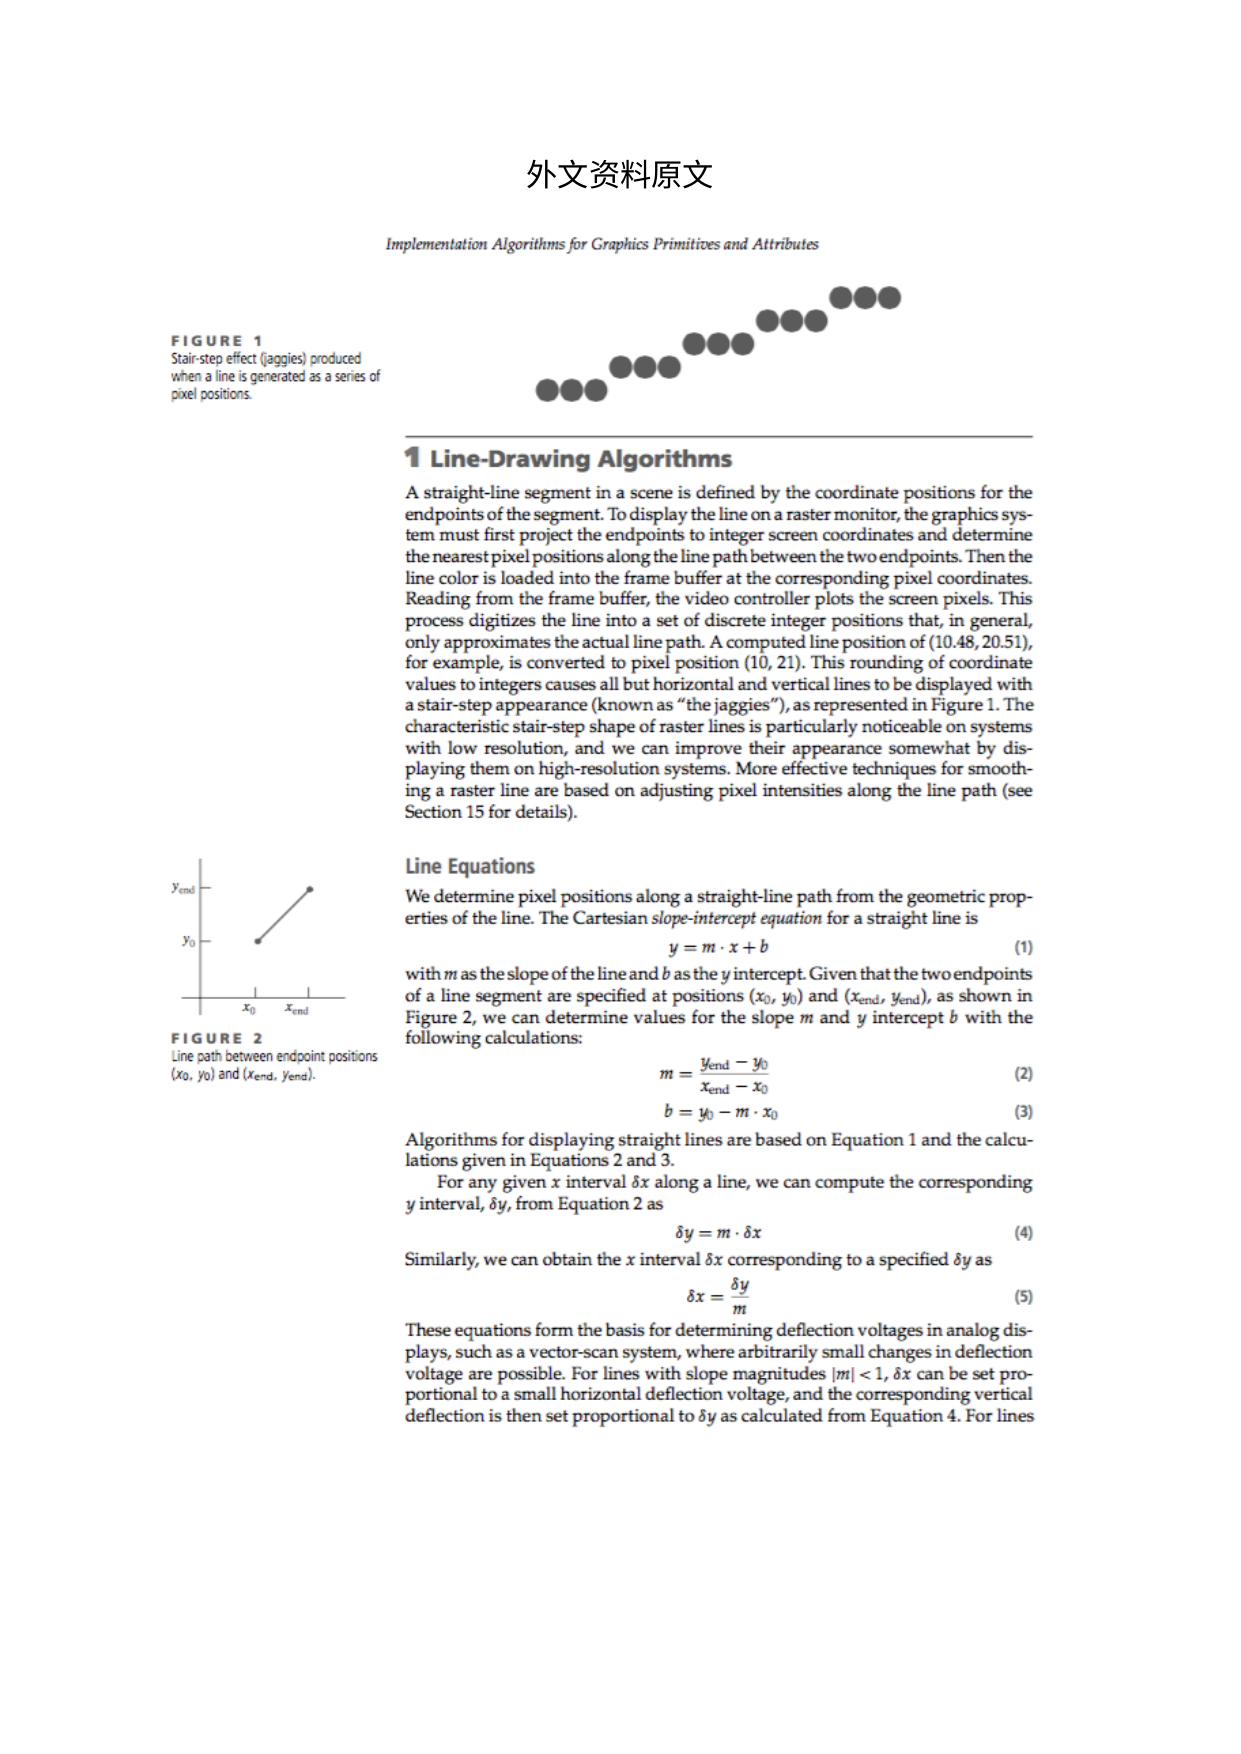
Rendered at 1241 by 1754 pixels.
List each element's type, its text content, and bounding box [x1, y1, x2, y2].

title 外文资料原文 [150, 150, 1090, 195]
picture [151, 217, 1090, 1468]
